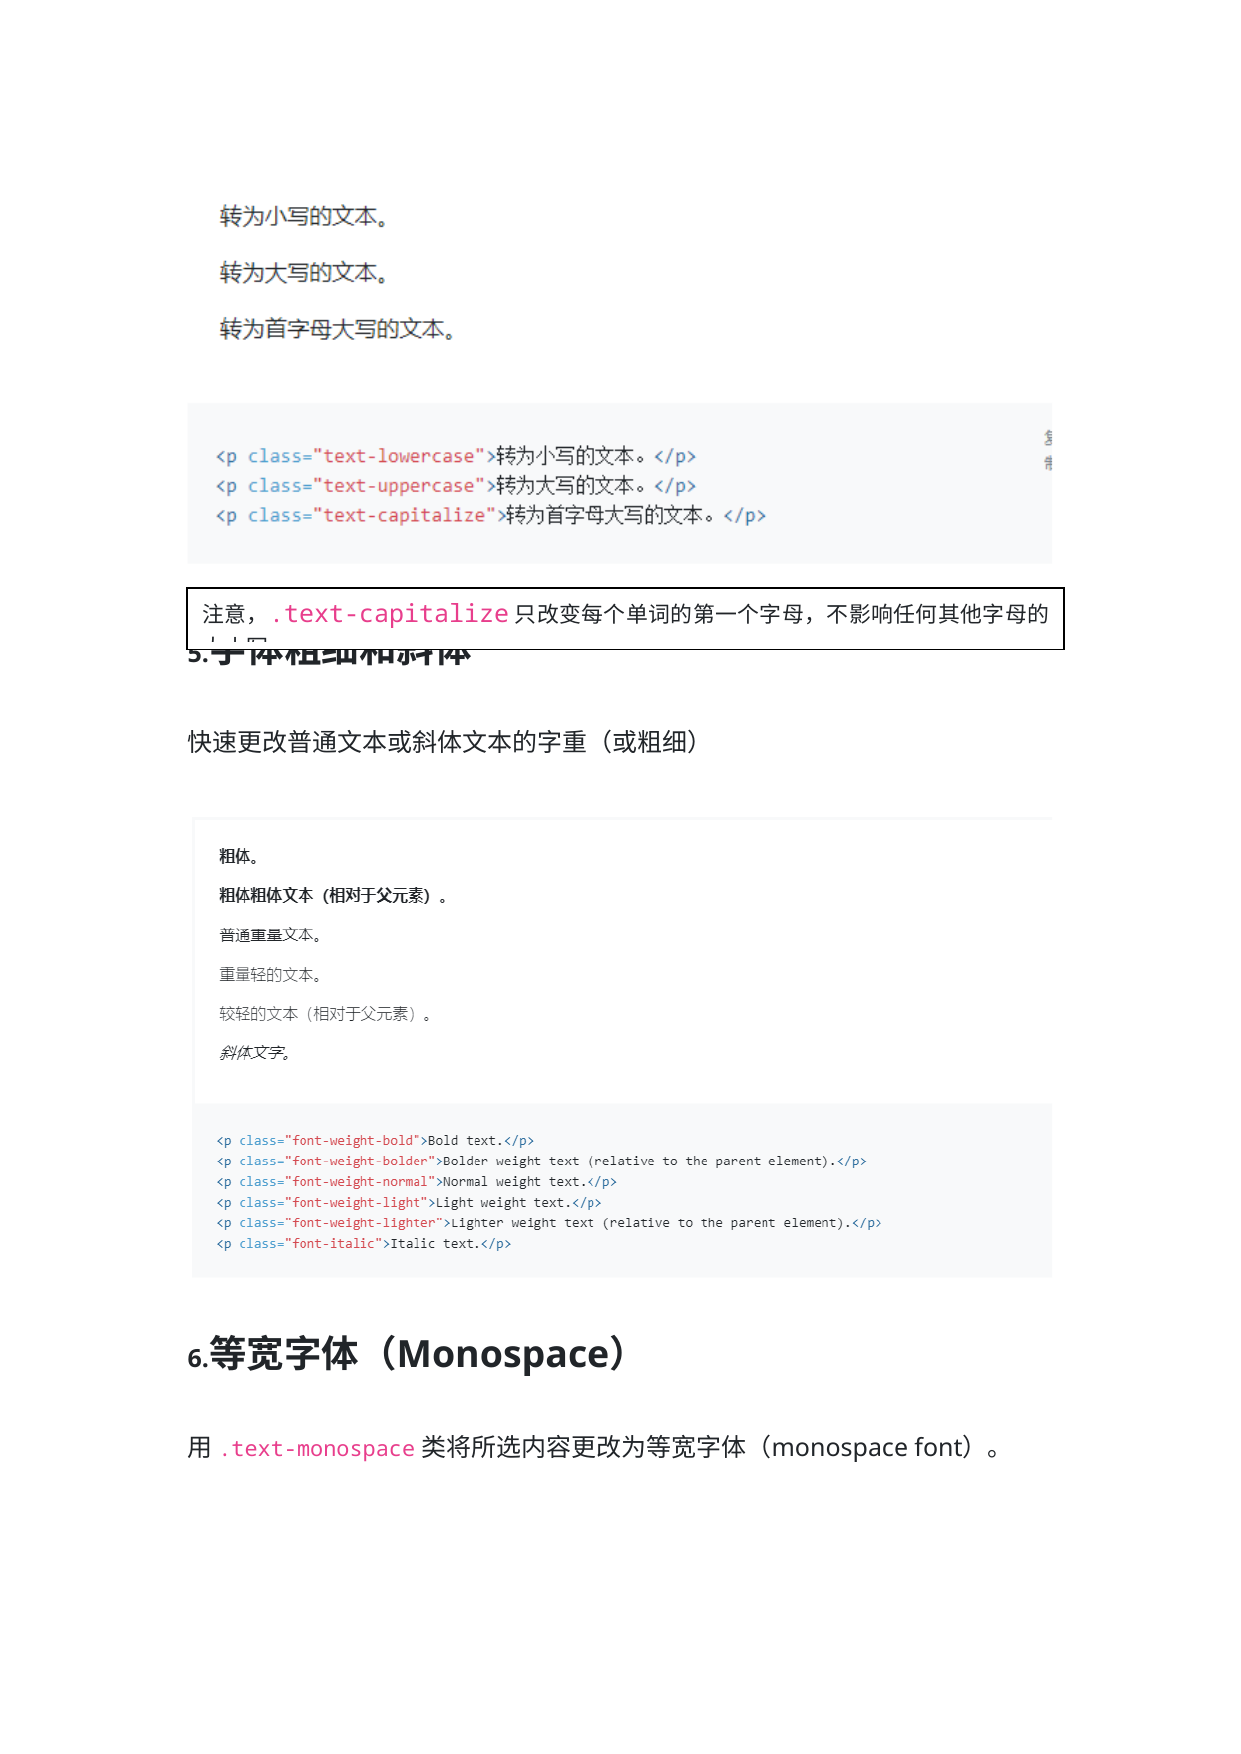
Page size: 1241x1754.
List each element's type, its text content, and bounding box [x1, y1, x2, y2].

picture [187, 813, 1053, 1278]
text 用 .text-monospace 类将所选内容更改为等宽字体（monospace font）。 [187, 1413, 1053, 1478]
text 快速更改普通文本或斜体文本的字重（或粗细） [187, 708, 1053, 773]
picture [187, 169, 1053, 578]
subtitle 5.字体粗细和斜体 [187, 650, 1053, 679]
subtitle 6.等宽字体（Monospace） [187, 1319, 1053, 1384]
